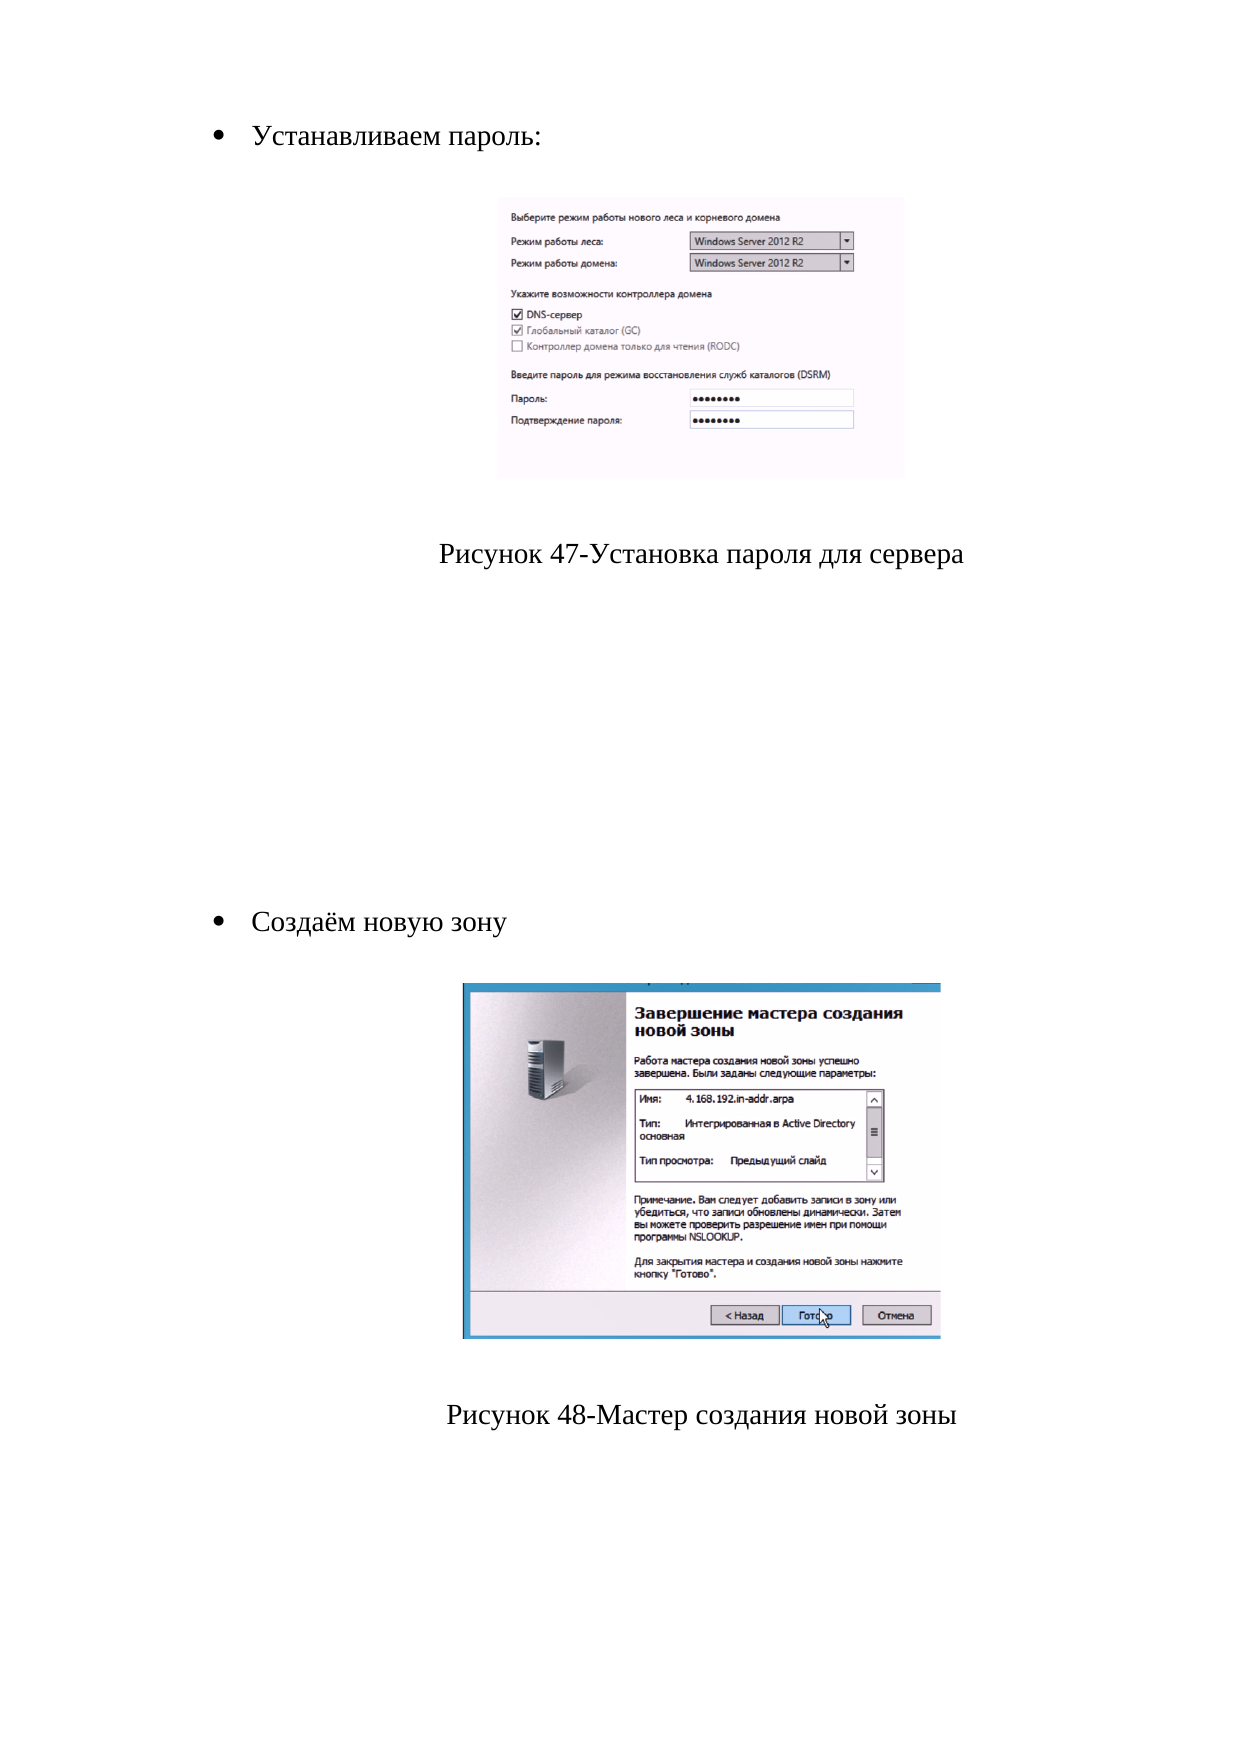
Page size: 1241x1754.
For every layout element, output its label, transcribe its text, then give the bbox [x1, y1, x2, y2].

text Рисунок 47-Установка пароля для сервера [251, 536, 1152, 569]
list Устанавливаем пароль: [213, 118, 1152, 152]
picture [462, 983, 941, 1339]
picture [498, 197, 905, 478]
list Создаём новую зону [213, 904, 1152, 938]
text Рисунок 48-Мастер создания новой зоны [251, 1397, 1152, 1431]
